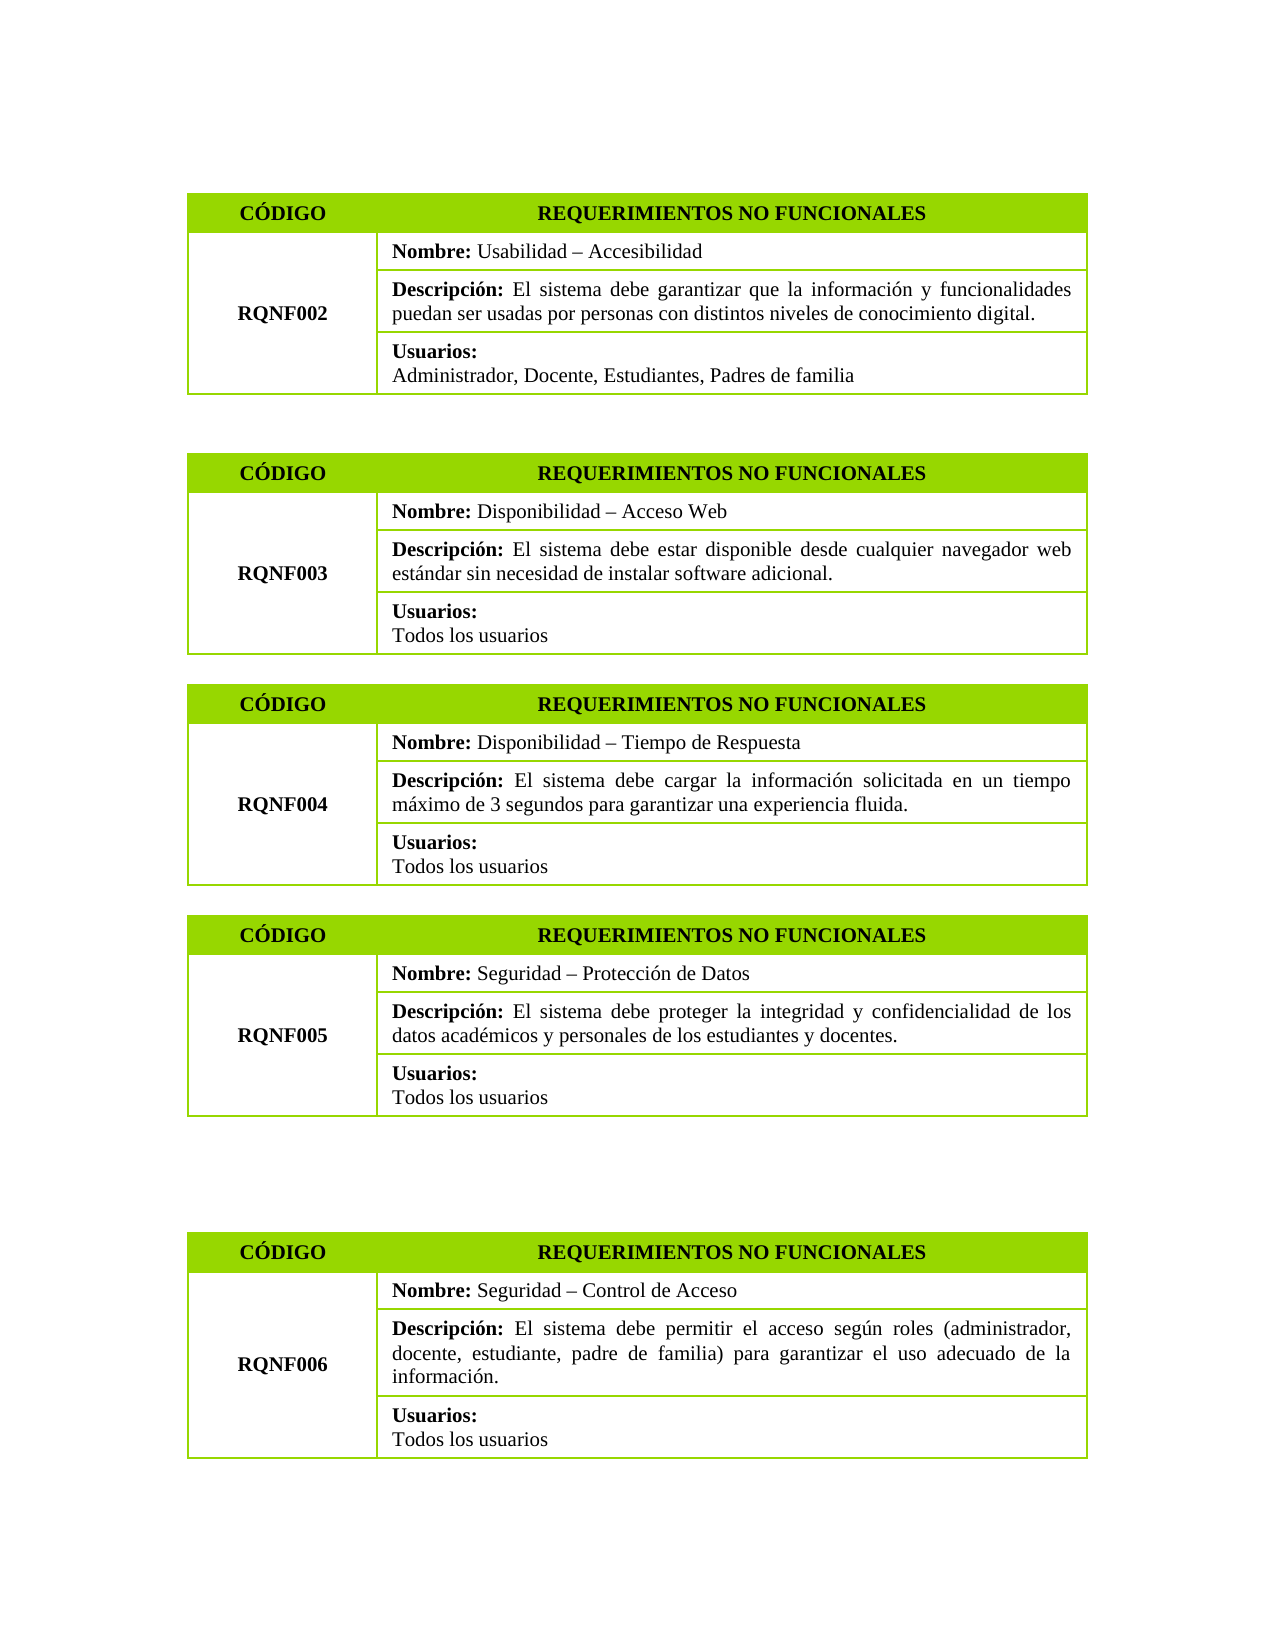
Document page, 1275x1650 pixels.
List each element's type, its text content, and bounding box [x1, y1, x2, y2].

table_header REQUERIMIENTOS NO FUNCIONALES [378, 686, 1086, 722]
table_cell RQNF006 [189, 1273, 376, 1457]
table_cell Descripción: El sistema debe proteger la integridad y confidencialidad de los datos académicos y personales de los estudiantes y docentes. [378, 993, 1086, 1053]
table_header CÓDIGO [189, 917, 376, 953]
table_cell Descripción: El sistema debe permitir el acceso según roles (administrador, docente, estudiante, padre de familia) para garantizar el uso adecuado de la información. [378, 1310, 1086, 1394]
table_header CÓDIGO [189, 455, 376, 491]
table_cell RQNF004 [189, 724, 376, 884]
table_header CÓDIGO [189, 195, 376, 231]
table_cell Nombre: Seguridad – Control de Acceso [378, 1273, 1086, 1308]
table_cell Nombre: Seguridad – Protección de Datos [378, 955, 1086, 991]
table_cell RQNF002 [189, 233, 376, 393]
table_cell Nombre: Disponibilidad – Acceso Web [378, 493, 1086, 529]
table_header REQUERIMIENTOS NO FUNCIONALES [378, 455, 1086, 491]
table_header REQUERIMIENTOS NO FUNCIONALES [378, 917, 1086, 953]
table_cell Nombre: Usabilidad – Accesibilidad [378, 233, 1086, 269]
table_header CÓDIGO [189, 686, 376, 722]
table_cell RQNF003 [189, 493, 376, 653]
table_cell Descripción: El sistema debe estar disponible desde cualquier navegador web estándar sin necesidad de instalar software adicional. [378, 531, 1086, 591]
table_cell Usuarios: Administrador, Docente, Estudiantes, Padres de familia [378, 333, 1086, 393]
table_header CÓDIGO [189, 1234, 376, 1270]
table_cell Descripción: El sistema debe garantizar que la información y funcionalidades puedan ser usadas por personas con distintos niveles de conocimiento digital. [378, 271, 1086, 331]
table_cell Usuarios: Todos los usuarios [378, 824, 1086, 884]
table_cell RQNF005 [189, 955, 376, 1115]
table_header REQUERIMIENTOS NO FUNCIONALES [378, 195, 1086, 231]
table_header REQUERIMIENTOS NO FUNCIONALES [378, 1234, 1086, 1270]
table_cell Nombre: Disponibilidad – Tiempo de Respuesta [378, 724, 1086, 760]
table_cell Usuarios: Todos los usuarios [378, 1397, 1086, 1457]
table_cell Usuarios: Todos los usuarios [378, 1055, 1086, 1115]
table_cell Descripción: El sistema debe cargar la información solicitada en un tiempo máximo de 3 segundos para garantizar una experiencia fluida. [378, 762, 1086, 822]
table_cell Usuarios: Todos los usuarios [378, 593, 1086, 653]
